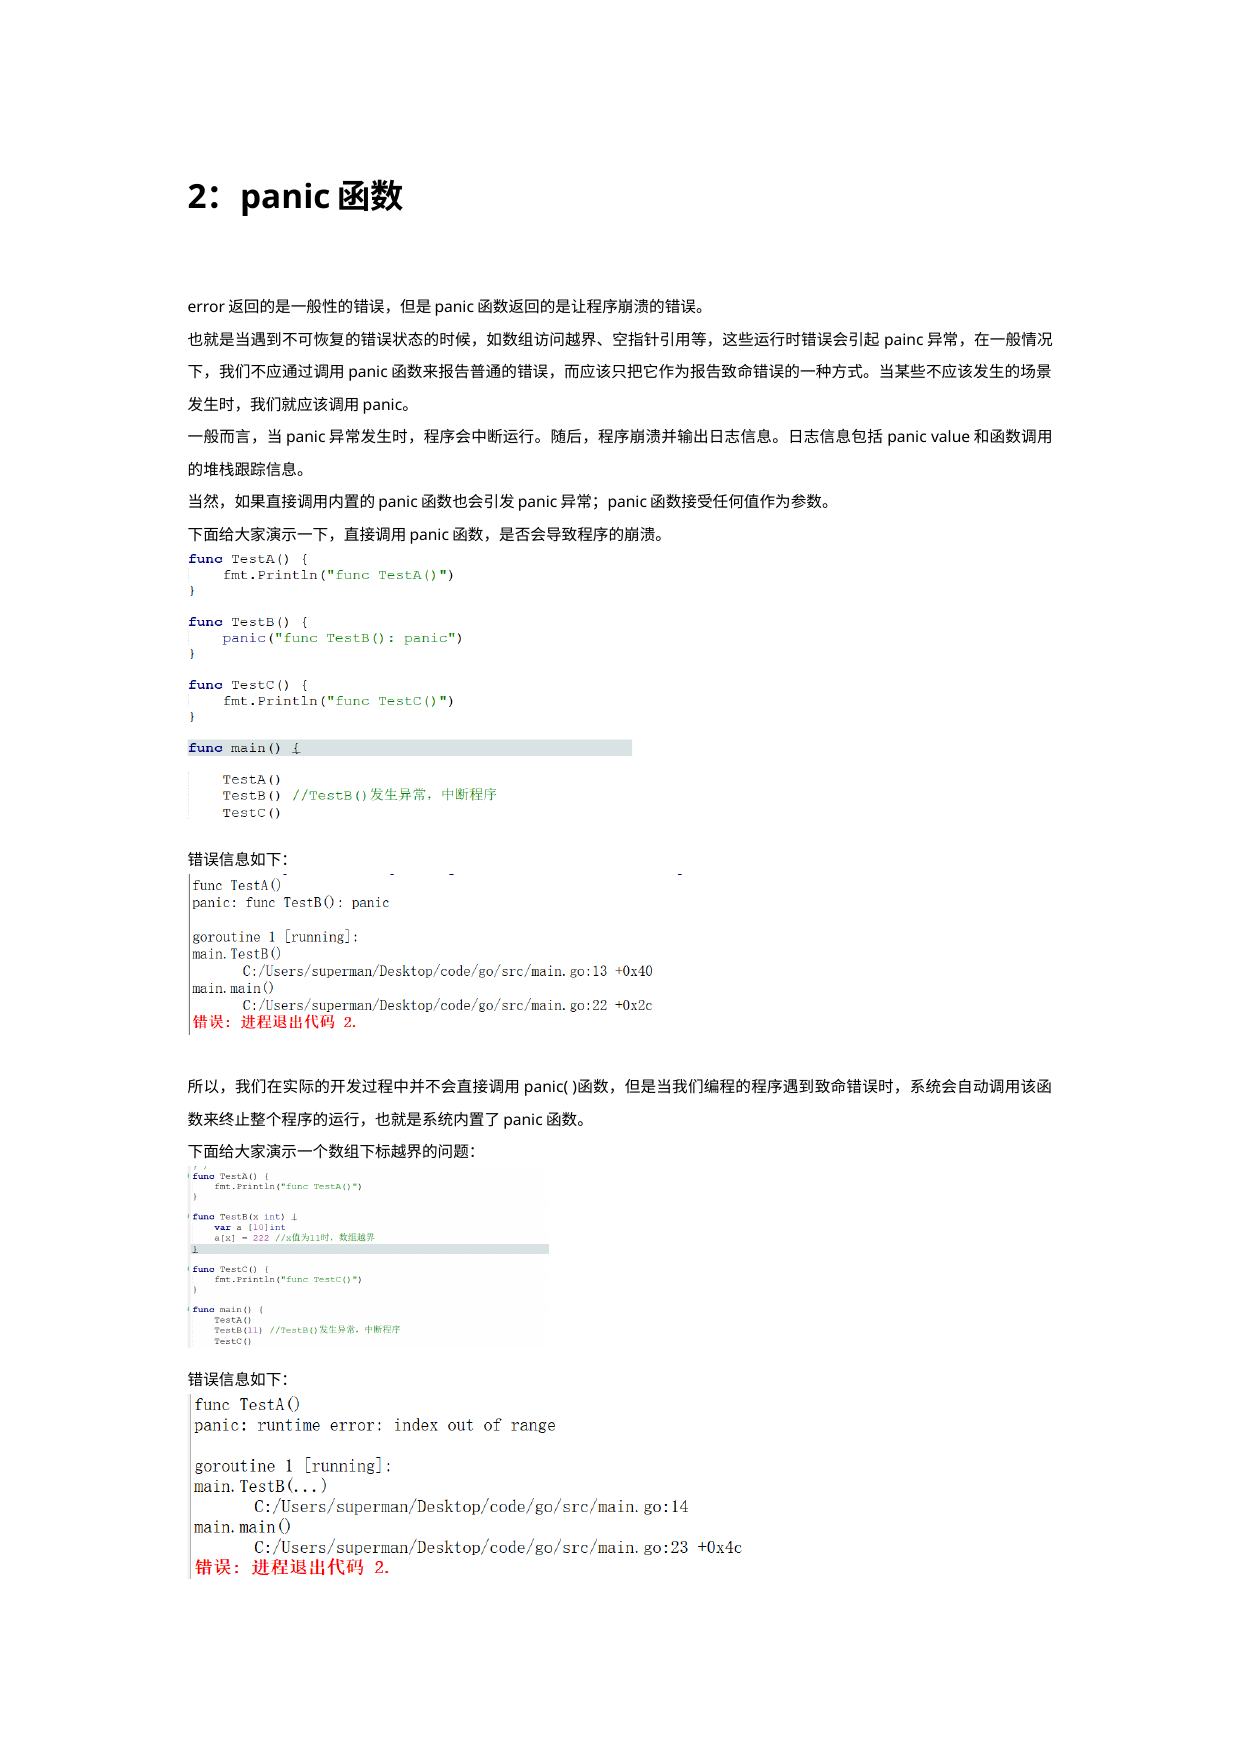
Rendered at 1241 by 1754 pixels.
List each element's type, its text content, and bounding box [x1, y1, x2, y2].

text 下面给大家演示一下，直接调用panic函数，是否会导致程序的崩溃。 [187, 517, 1053, 549]
text 下面给大家演示一个数组下标越界的问题： [187, 1134, 1053, 1167]
picture [187, 1166, 549, 1348]
subtitle 2：panic函数 [187, 162, 1053, 227]
text 所以，我们在实际的开发过程中并不会直接调用panic( )函数，但是当我们编程的程序遇到致命错误时，系统会自动调用该函数来终止整个程序的运行，也就是系统内置了panic函数。 [187, 1069, 1053, 1134]
text 错误信息如下： [187, 1362, 1053, 1394]
text 也就是当遇到不可恢复的错误状态的时候，如数组访问越界、空指针引用等，这些运行时错误会引起painc异常，在一般情况下，我们不应通过调用panic函数来报告普通的错误，而应该只把它作为报告致命错误的一种方式。当某些不应该发生的场景发生时，我们就应该调用panic。 [187, 322, 1053, 419]
picture [187, 549, 633, 822]
picture [187, 874, 683, 1035]
text 当然，如果直接调用内置的panic函数也会引发panic异常；panic函数接受任何值作为参数。 [187, 484, 1053, 517]
text 一般而言，当panic异常发生时，程序会中断运行。随后，程序崩溃并输出日志信息。日志信息包括panic value和函数调用的堆栈跟踪信息。 [187, 419, 1053, 484]
text error返回的是一般性的错误，但是panic函数返回的是让程序崩溃的错误。 [187, 289, 1053, 322]
picture [187, 1394, 753, 1579]
text 错误信息如下： [187, 842, 1053, 874]
